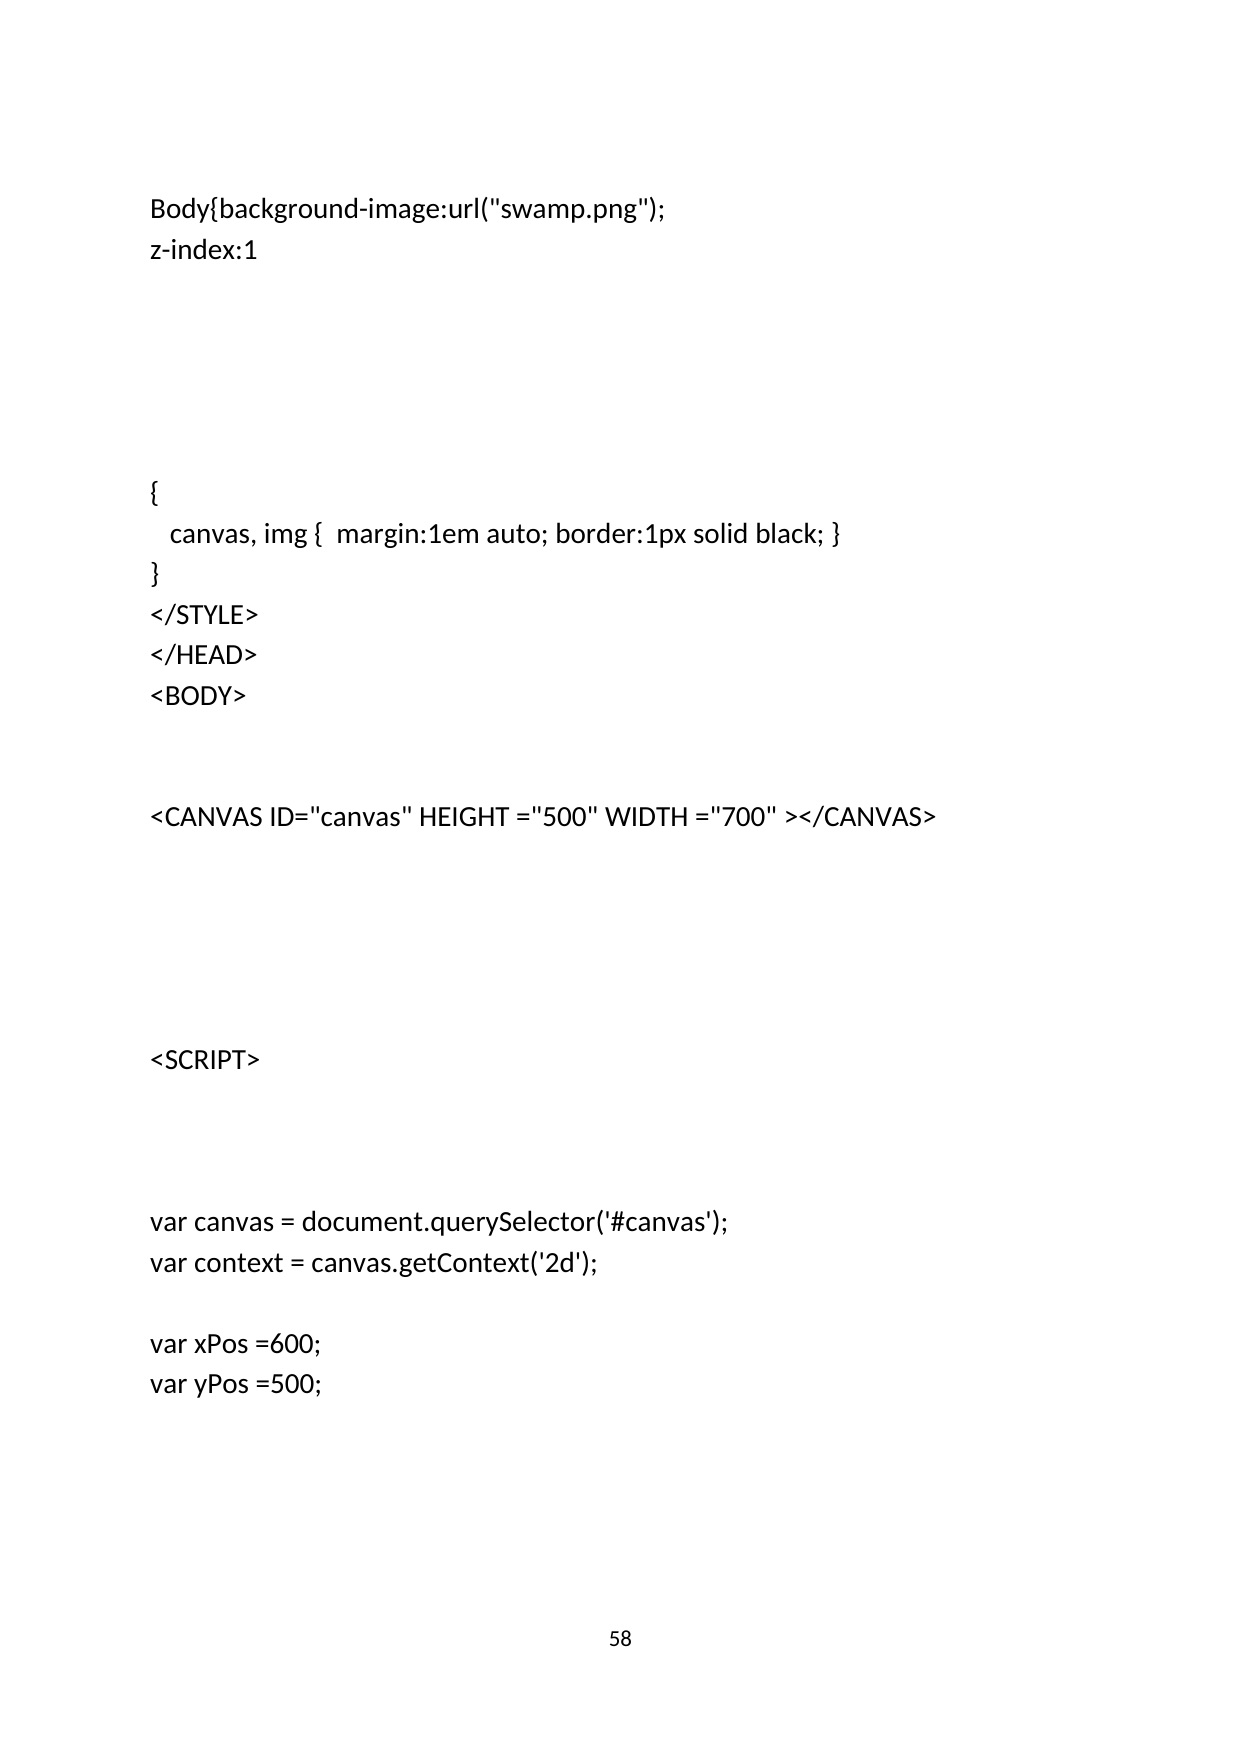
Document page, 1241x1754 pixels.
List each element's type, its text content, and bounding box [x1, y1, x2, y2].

text </STYLE> [150, 596, 1090, 631]
text <CANVAS ID="canvas" HEIGHT ="500" WIDTH ="700" ></CANVAS> [150, 798, 1090, 834]
text var context = canvas.getContext('2d'); [150, 1244, 1090, 1280]
text Body{background-image:url("swamp.png"); [150, 191, 1090, 226]
text var canvas = document.querySelector('#canvas'); [150, 1203, 1090, 1239]
text <SCRIPT> [150, 1041, 1090, 1077]
text z-index:1 [150, 231, 1090, 267]
text var xPos =600; [150, 1325, 1090, 1361]
text <BODY> [150, 677, 1090, 712]
text } [150, 555, 1090, 591]
text var yPos =500; [150, 1366, 1090, 1401]
text </HEAD> [150, 636, 1090, 672]
text { [150, 474, 1090, 510]
text canvas, img { margin:1em auto; border:1px solid black; } [150, 515, 1090, 550]
